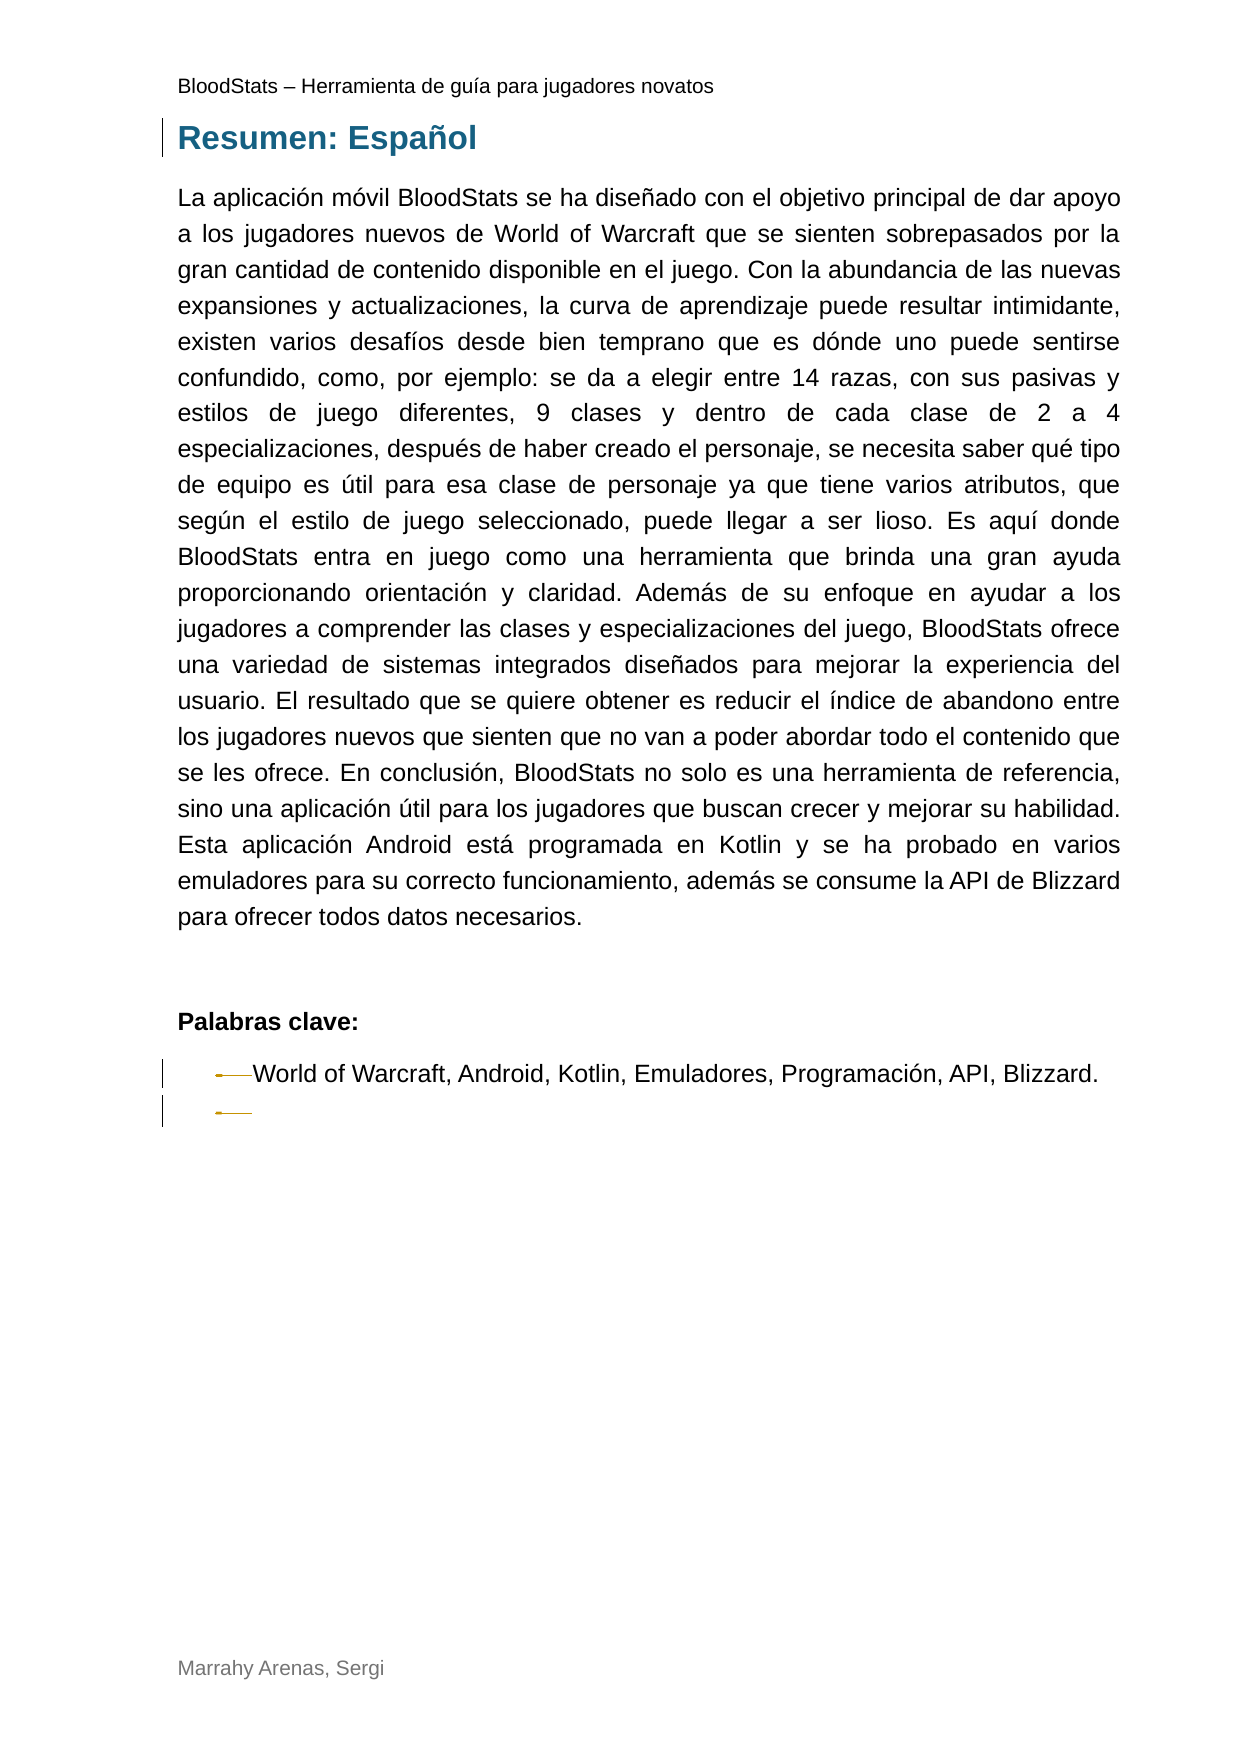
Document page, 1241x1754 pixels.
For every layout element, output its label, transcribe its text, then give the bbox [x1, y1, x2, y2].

text Palabras clave: [177, 1007, 1122, 1036]
text Resumen: Español [177, 118, 1122, 157]
list World of Warcraft, Android, Kotlin, Emuladores, Programación, API, Blizzard. [215, 1059, 1122, 1088]
text La aplicación móvil BloodStats se ha diseñado con el objetivo principal de dar apoyo a los jugadores nuevos de World of Warcraft que se sienten sobrepasados por la gran cantidad de contenido disponible en el juego. Con la abundancia de las nuevas expansiones y actualizaciones, la curva de aprendizaje puede resultar intimidante, existen varios desafíos desde bien temprano que es dónde uno puede sentirse confundido, como, por ejemplo: se da a elegir entre 14 razas, con sus pasivas y estilos de juego diferentes, 9 clases y dentro de cada clase de 2 a 4 especializaciones, después de haber creado el personaje, se necesita saber qué tipo de equipo es útil para esa clase de personaje ya que tiene varios atributos, que según el estilo de juego seleccionado, puede llegar a ser lioso. Es aquí donde BloodStats entra en juego como una herramienta que brinda una gran ayuda proporcionando orientación y claridad. Además de su enfoque en ayudar a los jugadores a comprender las clases y especializaciones del juego, BloodStats ofrece una variedad de sistemas integrados diseñados para mejorar la experiencia del usuario. El resultado que se quiere obtener es reducir el índice de abandono entre los jugadores nuevos que sienten que no van a poder abordar todo el contenido que se les ofrece. En conclusión, BloodStats no solo es una herramienta de referencia, sino una aplicación útil para los jugadores que buscan crecer y mejorar su habilidad. Esta aplicación Android está programada en Kotlin y se ha probado en varios emuladores para su correcto funcionamiento, además se consume la API de Blizzard para ofrecer todos datos necesarios. [177, 183, 1122, 930]
